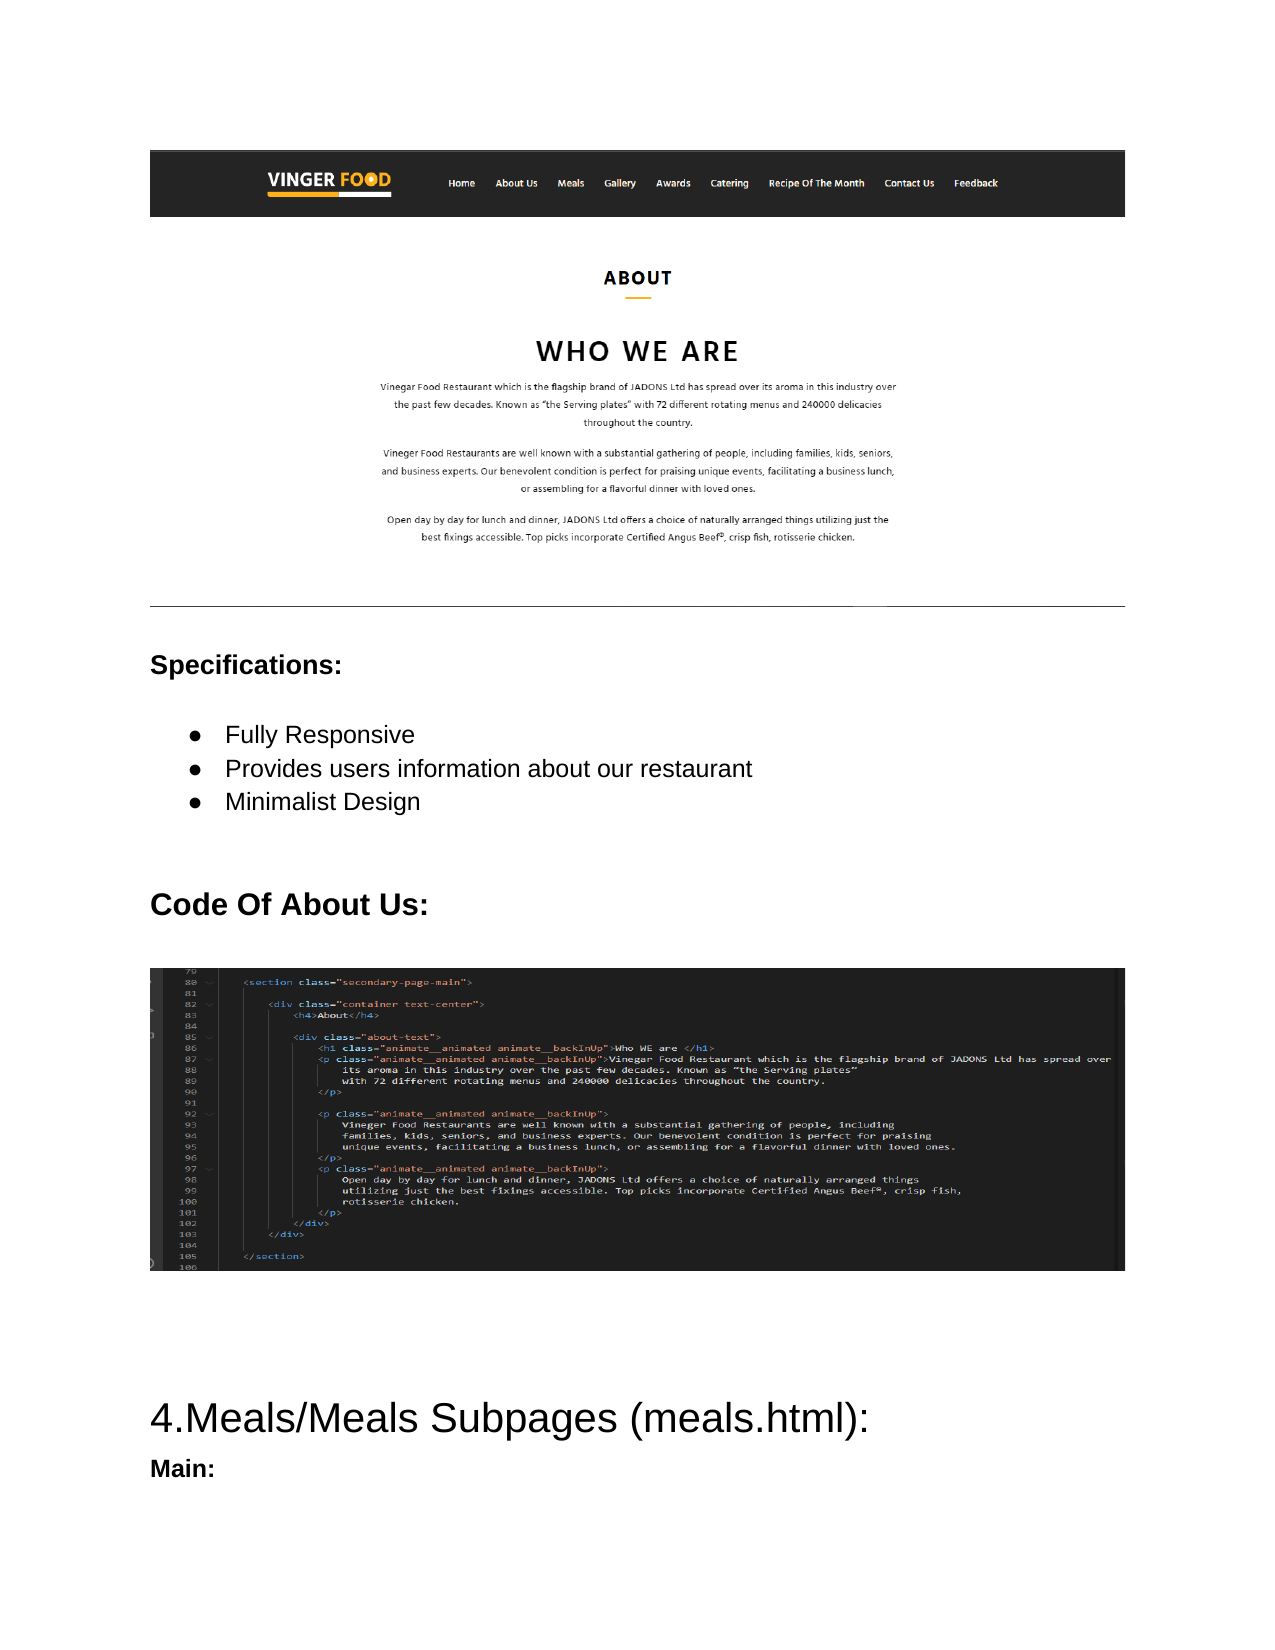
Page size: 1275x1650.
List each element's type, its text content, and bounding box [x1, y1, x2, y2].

picture [150, 150, 1125, 607]
picture [150, 968, 1125, 1271]
list Minimalist Design [187, 787, 1125, 815]
text Main: [150, 1453, 1125, 1482]
subtitle 4.Meals/Meals Subpages (meals.html): [150, 1393, 1125, 1441]
text Code Of About Us: [150, 886, 1125, 922]
list Provides users information about our restaurant [187, 753, 1125, 782]
text Specifications: [150, 649, 1125, 680]
list Fully Responsive [187, 721, 1125, 749]
